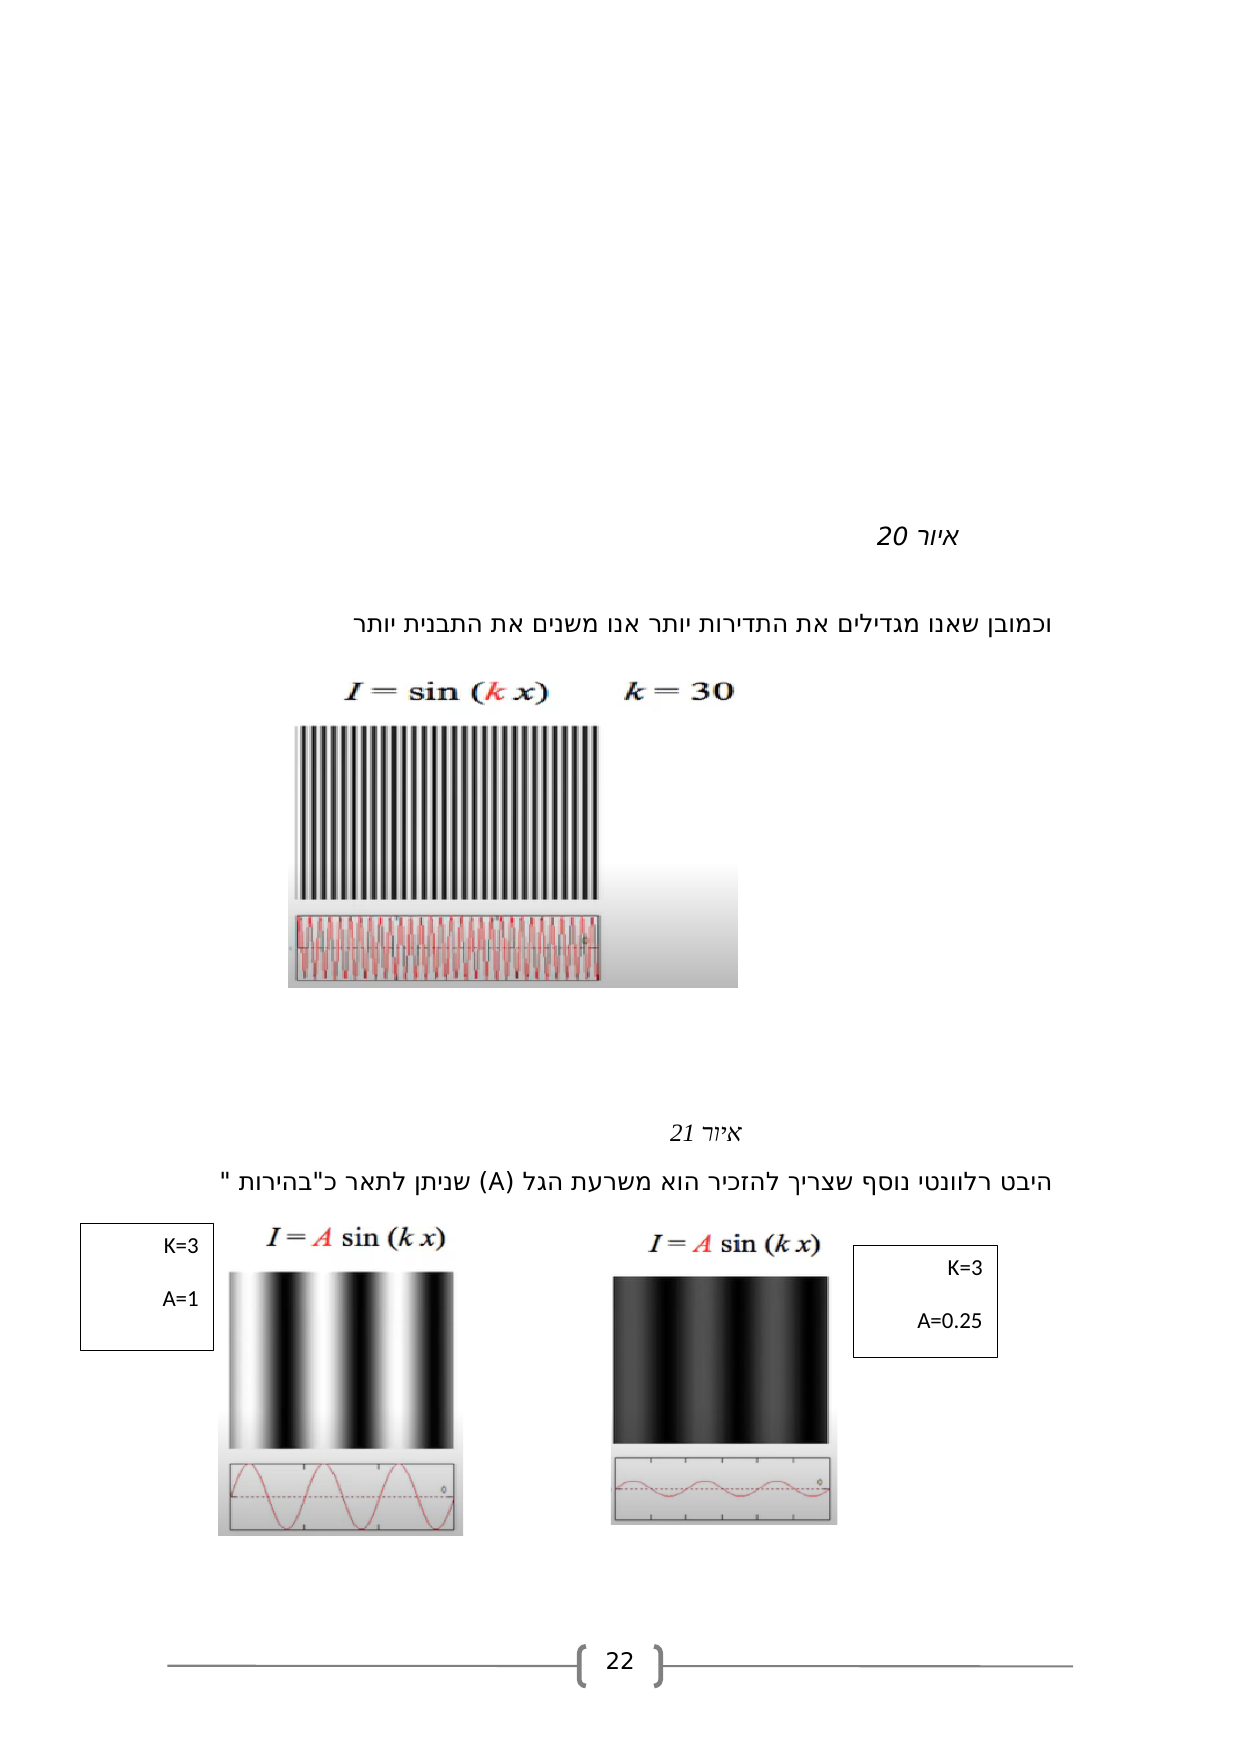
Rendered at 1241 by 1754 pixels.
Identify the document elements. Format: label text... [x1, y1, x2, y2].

text היבט רלוונטי נוסף שצריך להזכיר הוא משרעת הגל (A) שניתן לתאר כ"בהירות " [187, 1163, 1053, 1198]
text וכמובן שאנו מגדילים את התדירות יותר אנו משנים את התבנית יותר [187, 609, 1053, 638]
picture [610, 1215, 838, 1525]
picture [288, 666, 738, 988]
picture [218, 1215, 464, 1536]
